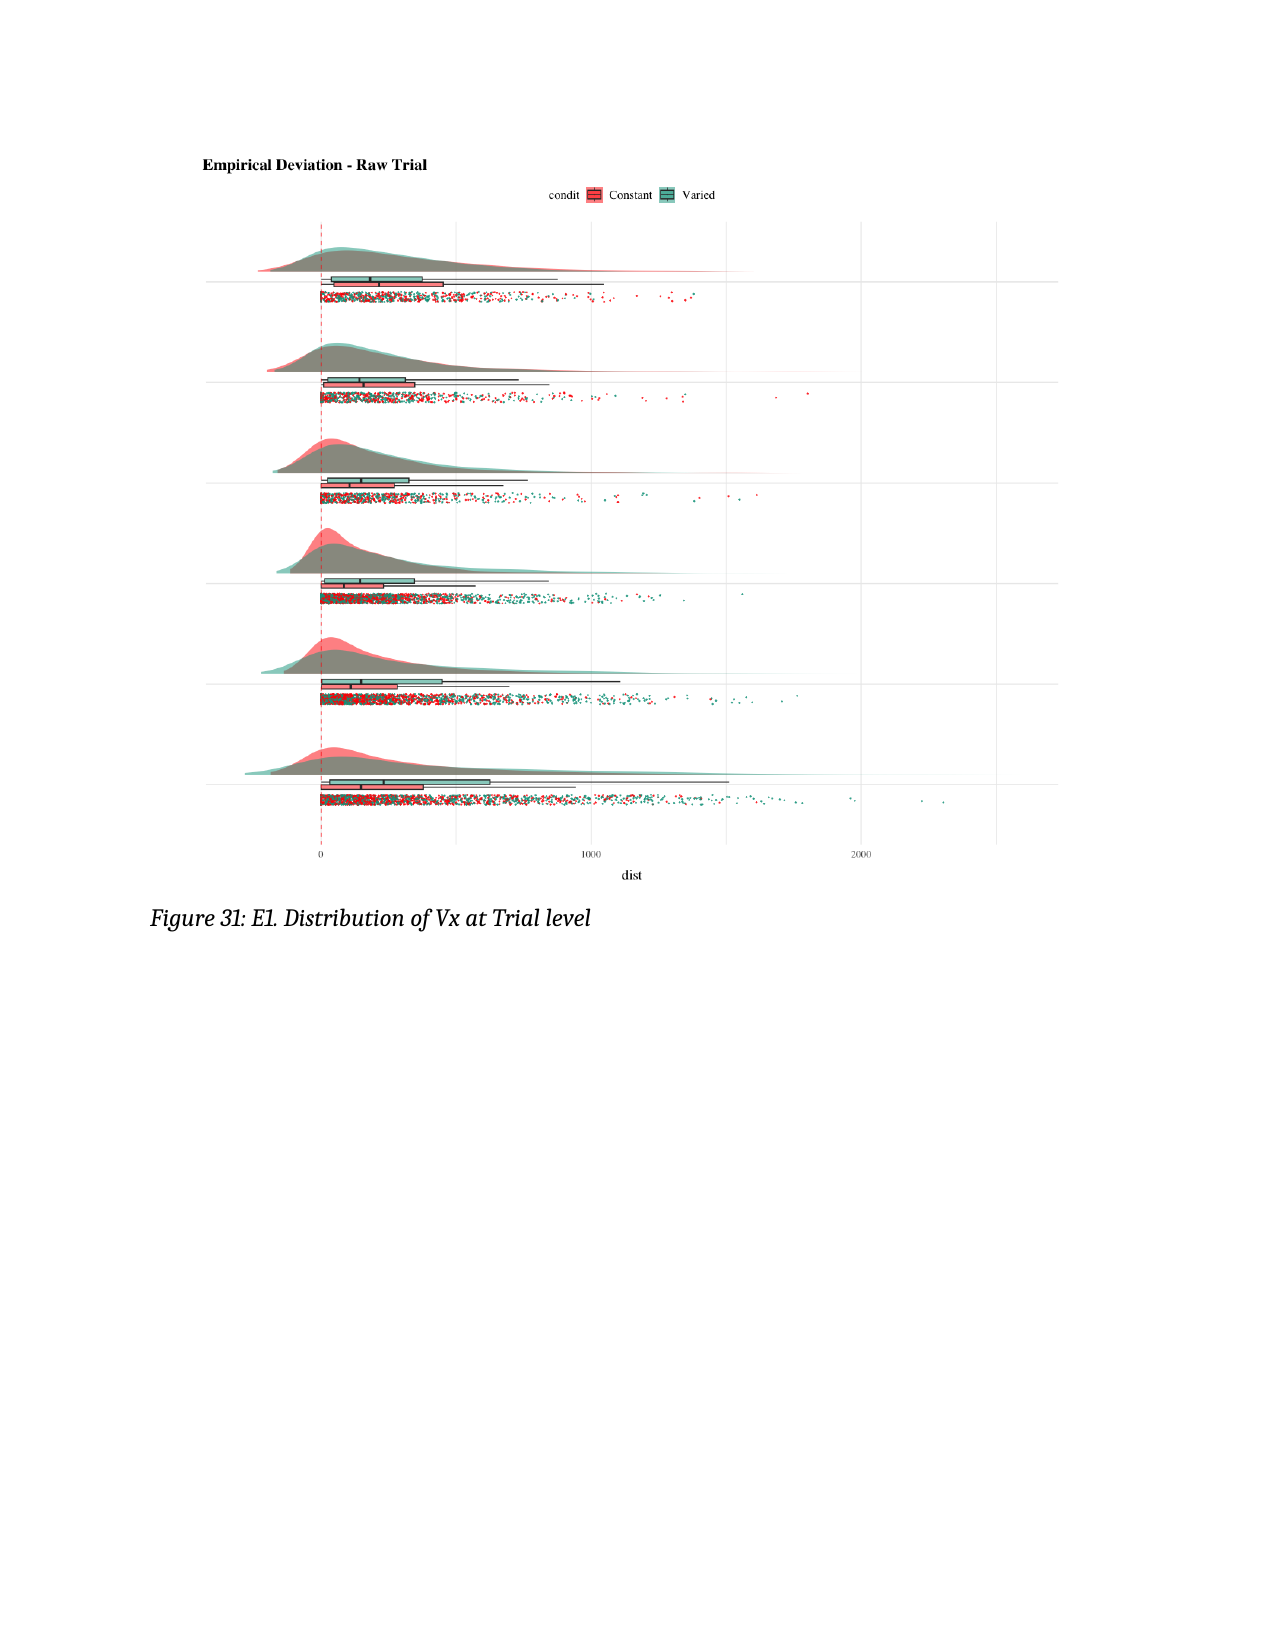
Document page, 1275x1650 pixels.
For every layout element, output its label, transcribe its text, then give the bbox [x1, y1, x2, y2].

picture [188, 153, 1064, 883]
table_header Figure 31: E1. Distribution of Vx at Trial level [139, 150, 1114, 945]
